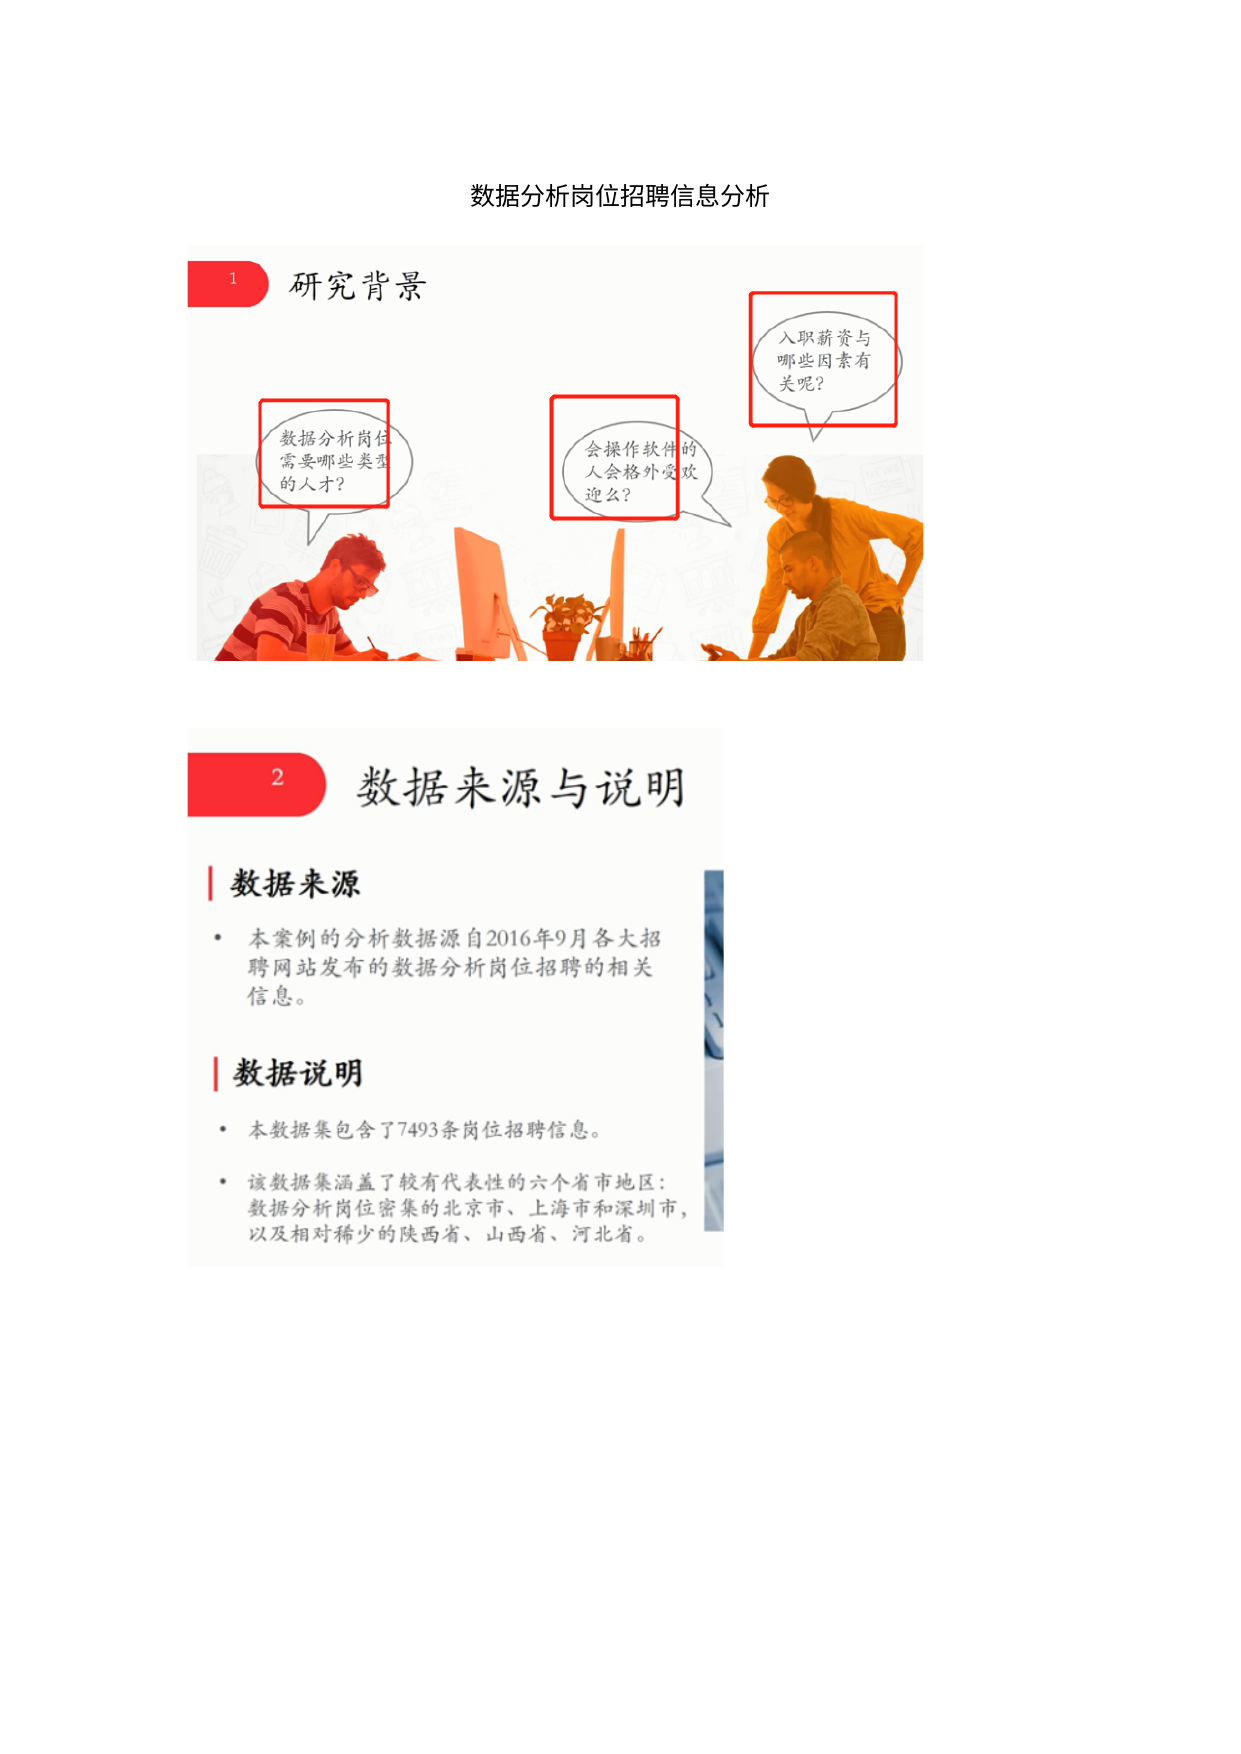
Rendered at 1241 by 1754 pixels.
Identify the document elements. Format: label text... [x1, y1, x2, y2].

picture [187, 245, 924, 661]
picture [187, 728, 724, 1267]
text 数据分析岗位招聘信息分析 [187, 162, 1053, 227]
